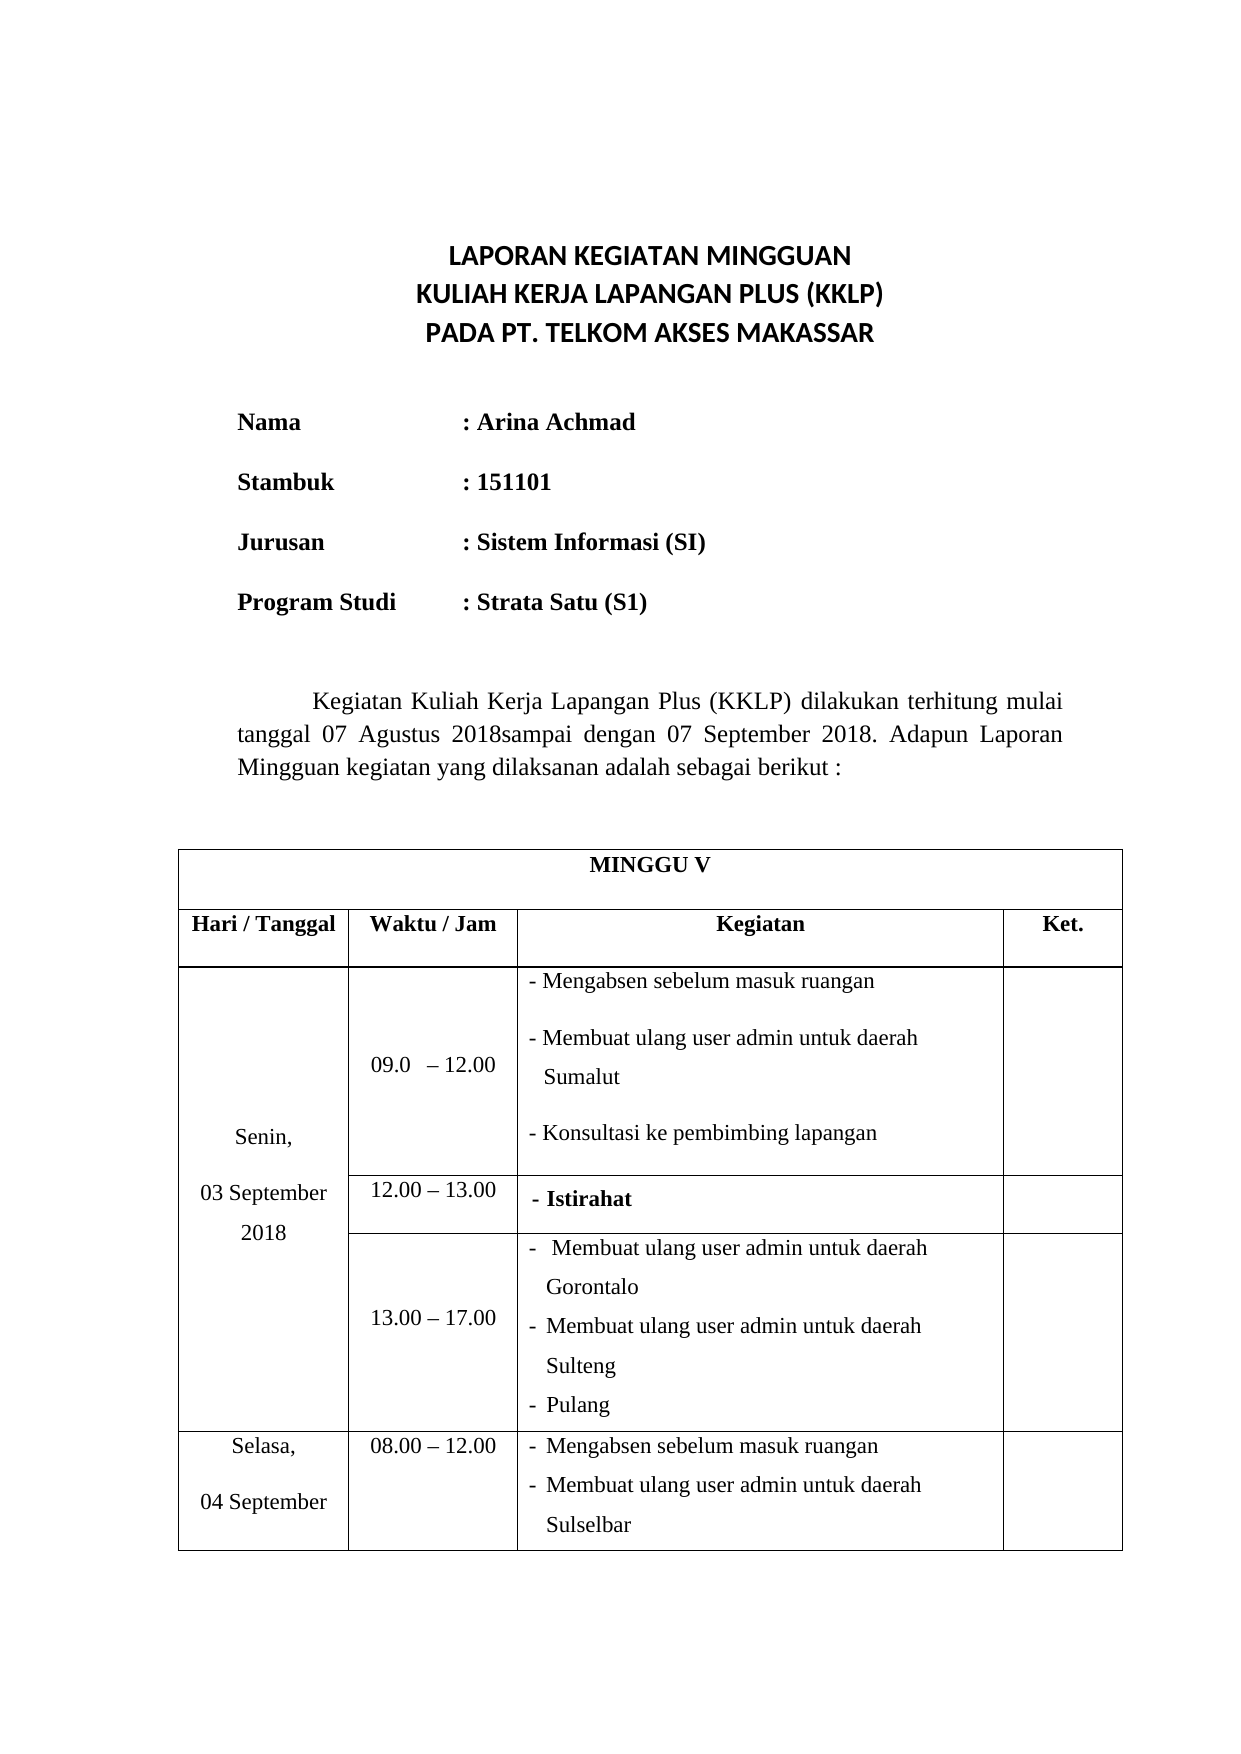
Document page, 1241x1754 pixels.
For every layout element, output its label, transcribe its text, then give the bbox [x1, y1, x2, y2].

table_cell [1004, 1234, 1122, 1431]
table_cell – 12.00 [349, 968, 517, 1175]
table_cell Ket. [1004, 910, 1122, 966]
text LAPORAN KEGIATAN MINGGUAN [237, 237, 1063, 273]
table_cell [518, 1432, 1003, 1550]
table_cell - Mengabsen sebelum masuk ruangan - Membuat ulang user admin untuk daerah Sumalut - Konsultasi ke pembimbing lapangan [518, 968, 1003, 1175]
table_cell Senin, 03 September 2018 [179, 968, 348, 1431]
text KULIAH KERJA LAPANGAN PLUS (KKLP) [237, 275, 1063, 311]
table_header MINGGU V [179, 850, 1122, 909]
table_cell Waktu / Jam [349, 910, 517, 966]
text PADA PT. TELKOM AKSES MAKASSAR [237, 314, 1063, 349]
text Nama : Arina Achmad [237, 407, 1063, 436]
table_cell [1004, 968, 1122, 1175]
table_cell 12.00 – 13.00 [349, 1176, 517, 1232]
table_cell Kegiatan [518, 910, 1003, 966]
table_cell [1004, 1432, 1122, 1550]
table_cell Membuat ulang user admin untuk daerah Gorontalo Membuat ulang user admin untuk daerah Sulteng Pulang [518, 1234, 1003, 1431]
table_cell 13.00 – 17.00 [349, 1234, 517, 1431]
table_cell 08.00 – 12.00 [349, 1432, 517, 1550]
table_cell Istirahat [518, 1176, 1003, 1232]
text Kegiatan Kuliah Kerja Lapangan Plus (KKLP) dilakukan terhitung mulai tanggal 07 Agustus 2018sampai dengan 07 September 2018. Adapun Laporan Mingguan kegiatan yang dilaksanan adalah sebagai berikut : [237, 686, 1063, 781]
text Stambuk : 151101 [237, 467, 1063, 496]
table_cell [179, 1432, 348, 1550]
text Jurusan : Sistem Informasi (SI) [237, 527, 1063, 556]
table_cell [1004, 1176, 1122, 1232]
text Program Studi : Strata Satu (S1) [237, 587, 1063, 616]
table_cell Hari / Tanggal [179, 910, 348, 966]
